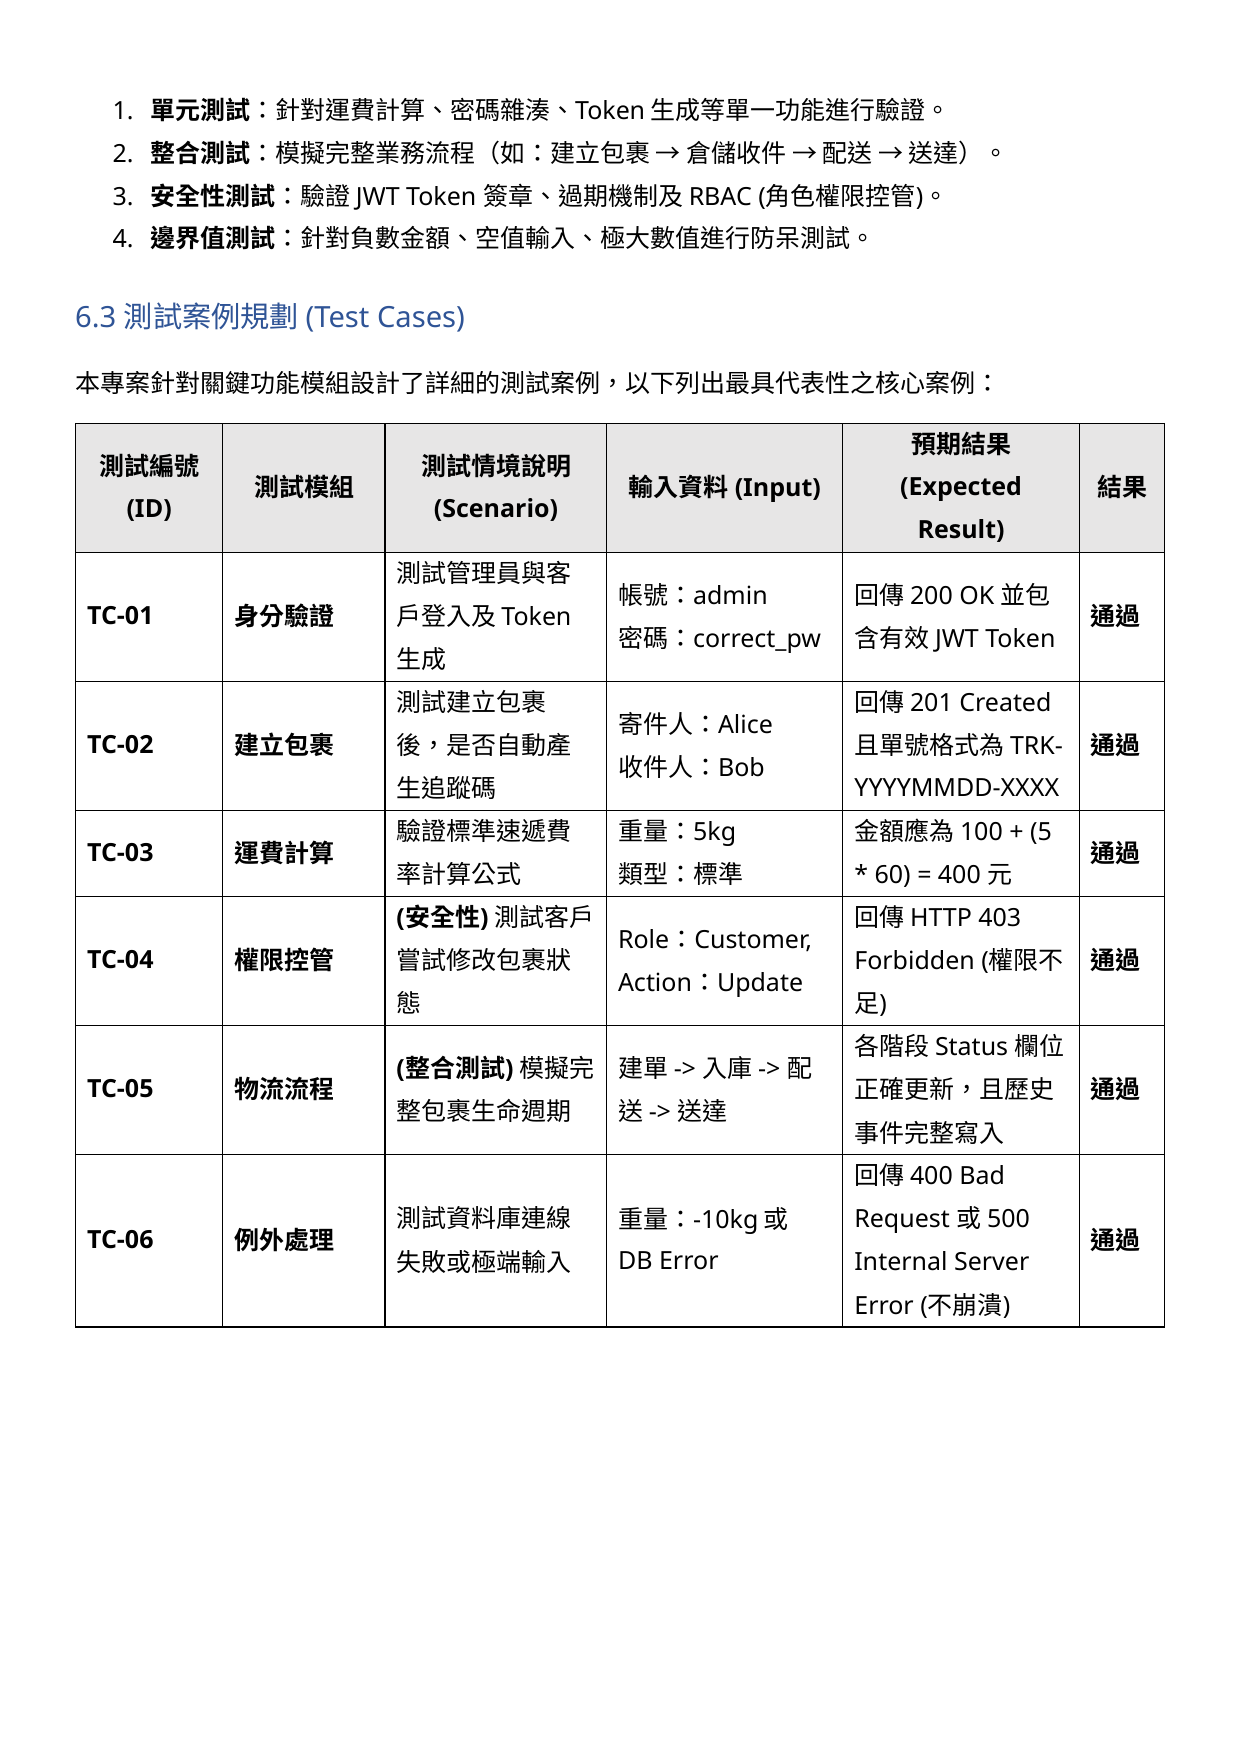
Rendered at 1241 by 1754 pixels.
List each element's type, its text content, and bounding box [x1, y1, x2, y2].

table_cell 重量：5kg 類型：標準 [607, 811, 842, 896]
table_cell 測試資料庫連線失敗或極端輸入 [386, 1155, 606, 1326]
table_cell 測試建立包裹後，是否自動產生追蹤碼 [386, 682, 606, 810]
list 整合測試：模擬完整業務流程（如：建立包裹 → 倉儲收件 → 配送 → 送達）。 [112, 132, 1165, 170]
subtitle 6.3 測試案例規劃 (Test Cases) [75, 278, 1165, 353]
table_cell TC-06 [76, 1155, 222, 1326]
table_header 測試編號 (ID) [76, 424, 222, 552]
table_cell TC-03 [76, 811, 222, 896]
table_cell 通過 [1080, 682, 1164, 810]
table_cell 測試管理員與客戶登入及Token 生成 [386, 553, 606, 681]
table_cell TC-02 [76, 682, 222, 810]
table_cell 物流流程 [223, 1026, 384, 1154]
list 安全性測試：驗證 JWT Token 簽章、過期機制及 RBAC (角色權限控管)。 [112, 175, 1165, 213]
table_cell TC-01 [76, 553, 222, 681]
table_cell 通過 [1080, 553, 1164, 681]
table_cell 權限控管 [223, 897, 384, 1025]
table_header 結果 [1080, 424, 1164, 552]
table_cell 運費計算 [223, 811, 384, 896]
table_cell 通過 [1080, 897, 1164, 1025]
table_cell 通過 [1080, 1155, 1164, 1326]
table_cell 寄件人：Alice 收件人：Bob [607, 682, 842, 810]
table_cell 建立包裹 [223, 682, 384, 810]
table_cell 回傳 201 Created 且單號格式為 TRK-YYYYMMDD-XXXX [843, 682, 1079, 810]
table_cell 重量：-10kg或 DB Error [607, 1155, 842, 1326]
table_cell (整合測試) 模擬完整包裹生命週期 [386, 1026, 606, 1154]
table_cell 通過 [1080, 1026, 1164, 1154]
list 邊界值測試：針對負數金額、空值輸入、極大數值進行防呆測試。 [112, 218, 1165, 256]
table_cell 金額應為 100 + (5 * 60) = 400 元 [843, 811, 1079, 896]
table_cell 帳號：admin 密碼：correct_pw [607, 553, 842, 681]
table_header 測試模組 [223, 424, 384, 552]
table_cell 回傳 400 Bad Request 或 500 Internal Server Error (不崩潰) [843, 1155, 1079, 1326]
table_cell (安全性) 測試客戶嘗試修改包裹狀態 [386, 897, 606, 1025]
table_header 預期結果 (Expected Result) [843, 424, 1079, 552]
table_cell TC-05 [76, 1026, 222, 1154]
table_cell 身分驗證 [223, 553, 384, 681]
table_header 輸入資料 (Input) [607, 424, 842, 552]
table_cell 例外處理 [223, 1155, 384, 1326]
table_cell TC-04 [76, 897, 222, 1025]
table_cell 驗證標準速遞費率計算公式 [386, 811, 606, 896]
table_header 測試情境說明 (Scenario) [386, 424, 606, 552]
table_cell 各階段 Status 欄位正確更新，且歷史事件完整寫入 [843, 1026, 1079, 1154]
table_cell Role：Customer, Action：Update [607, 897, 842, 1025]
list 單元測試：針對運費計算、密碼雜湊、Token生成等單一功能進行驗證。 [112, 89, 1165, 127]
table_cell 建單 -> 入庫 -> 配送 -> 送達 [607, 1026, 842, 1154]
table_cell 回傳 HTTP 403 Forbidden (權限不足) [843, 897, 1079, 1025]
text 本專案針對關鍵功能模組設計了詳細的測試案例，以下列出最具代表性之核心案例： [75, 363, 1165, 401]
table_cell 回傳 200 OK 並包含有效 JWT Token [843, 553, 1079, 681]
table_cell 通過 [1080, 811, 1164, 896]
